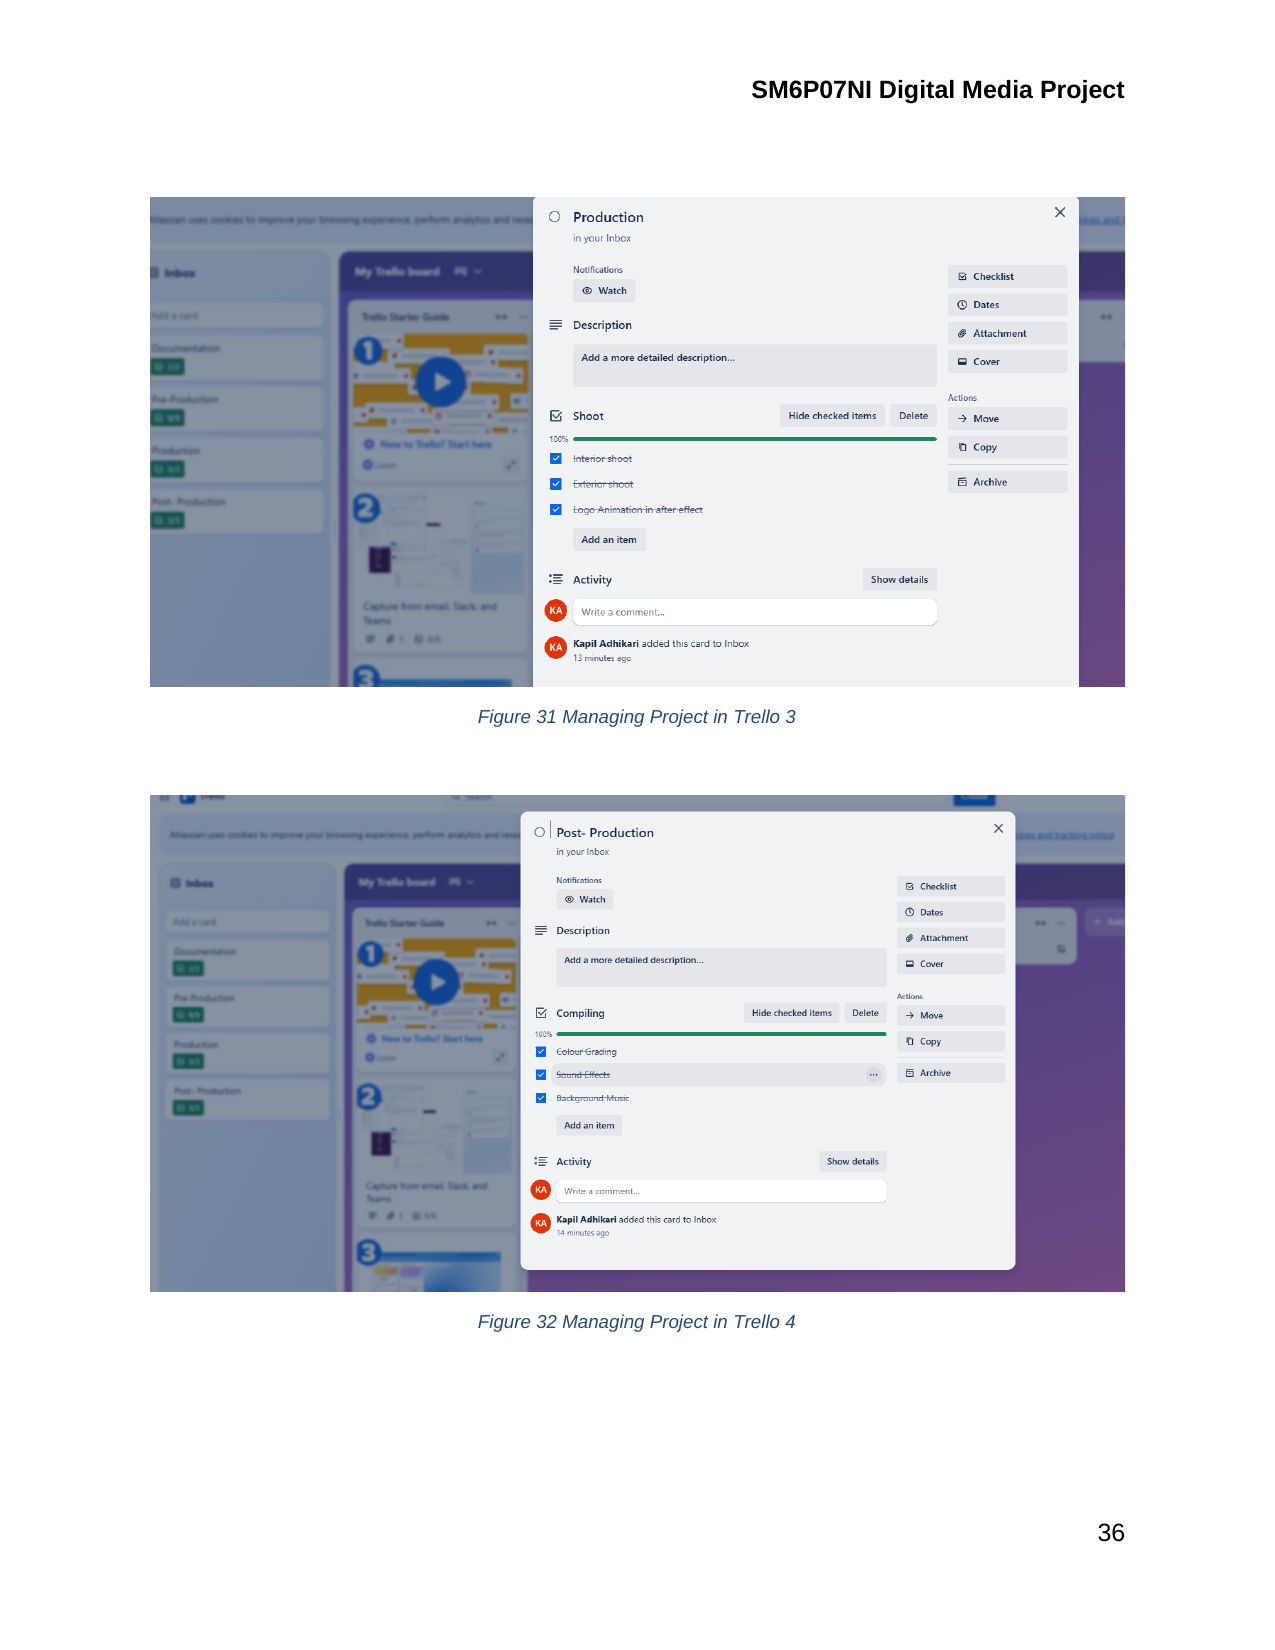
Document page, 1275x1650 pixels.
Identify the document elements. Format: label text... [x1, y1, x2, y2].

text Figure 31 Managing Project in Trello 3 [150, 706, 1125, 727]
picture [150, 795, 1125, 1292]
picture [150, 197, 1125, 687]
text Figure 32 Managing Project in Trello 4 [150, 1311, 1125, 1332]
